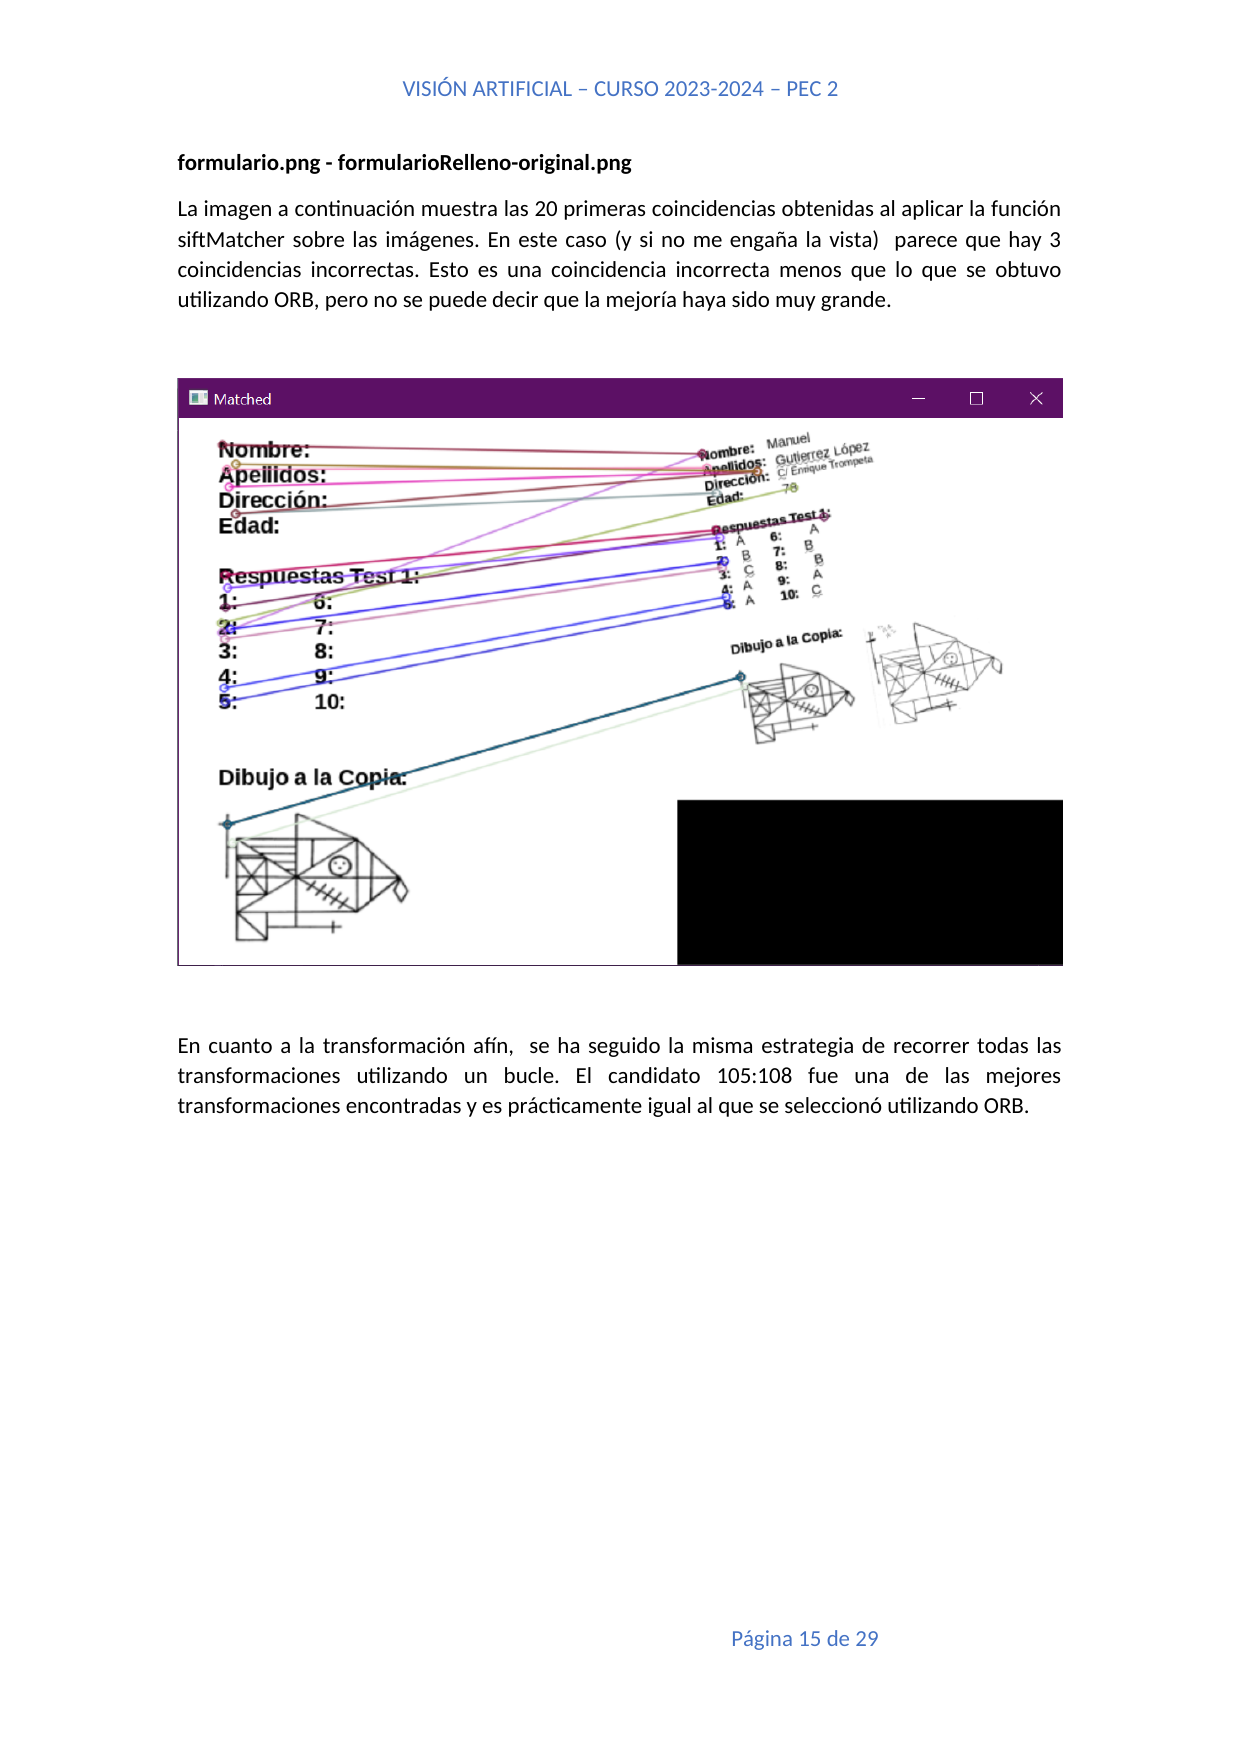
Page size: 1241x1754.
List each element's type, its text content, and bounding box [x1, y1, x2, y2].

text La imagen a continuación muestra las 20 primeras coincidencias obtenidas al aplicar la función siftMatcher sobre las imágenes. En este caso (y si no me engaña la vista) parece que hay 3 coincidencias incorrectas. Esto es una coincidencia incorrecta menos que lo que se obtuvo utilizando ORB, pero no se puede decir que la mejoría haya sido muy grande. [177, 194, 1063, 313]
text En cuanto a la transformación afín, se ha seguido la misma estrategia de recorrer todas las transformaciones utilizando un bucle. El candidato 105:108 fue una de las mejores transformaciones encontradas y es prácticamente igual al que se seleccionó utilizando ORB. [177, 1031, 1063, 1119]
picture [177, 378, 1063, 966]
text formulario.png - formularioRelleno-original.png [177, 148, 1063, 176]
